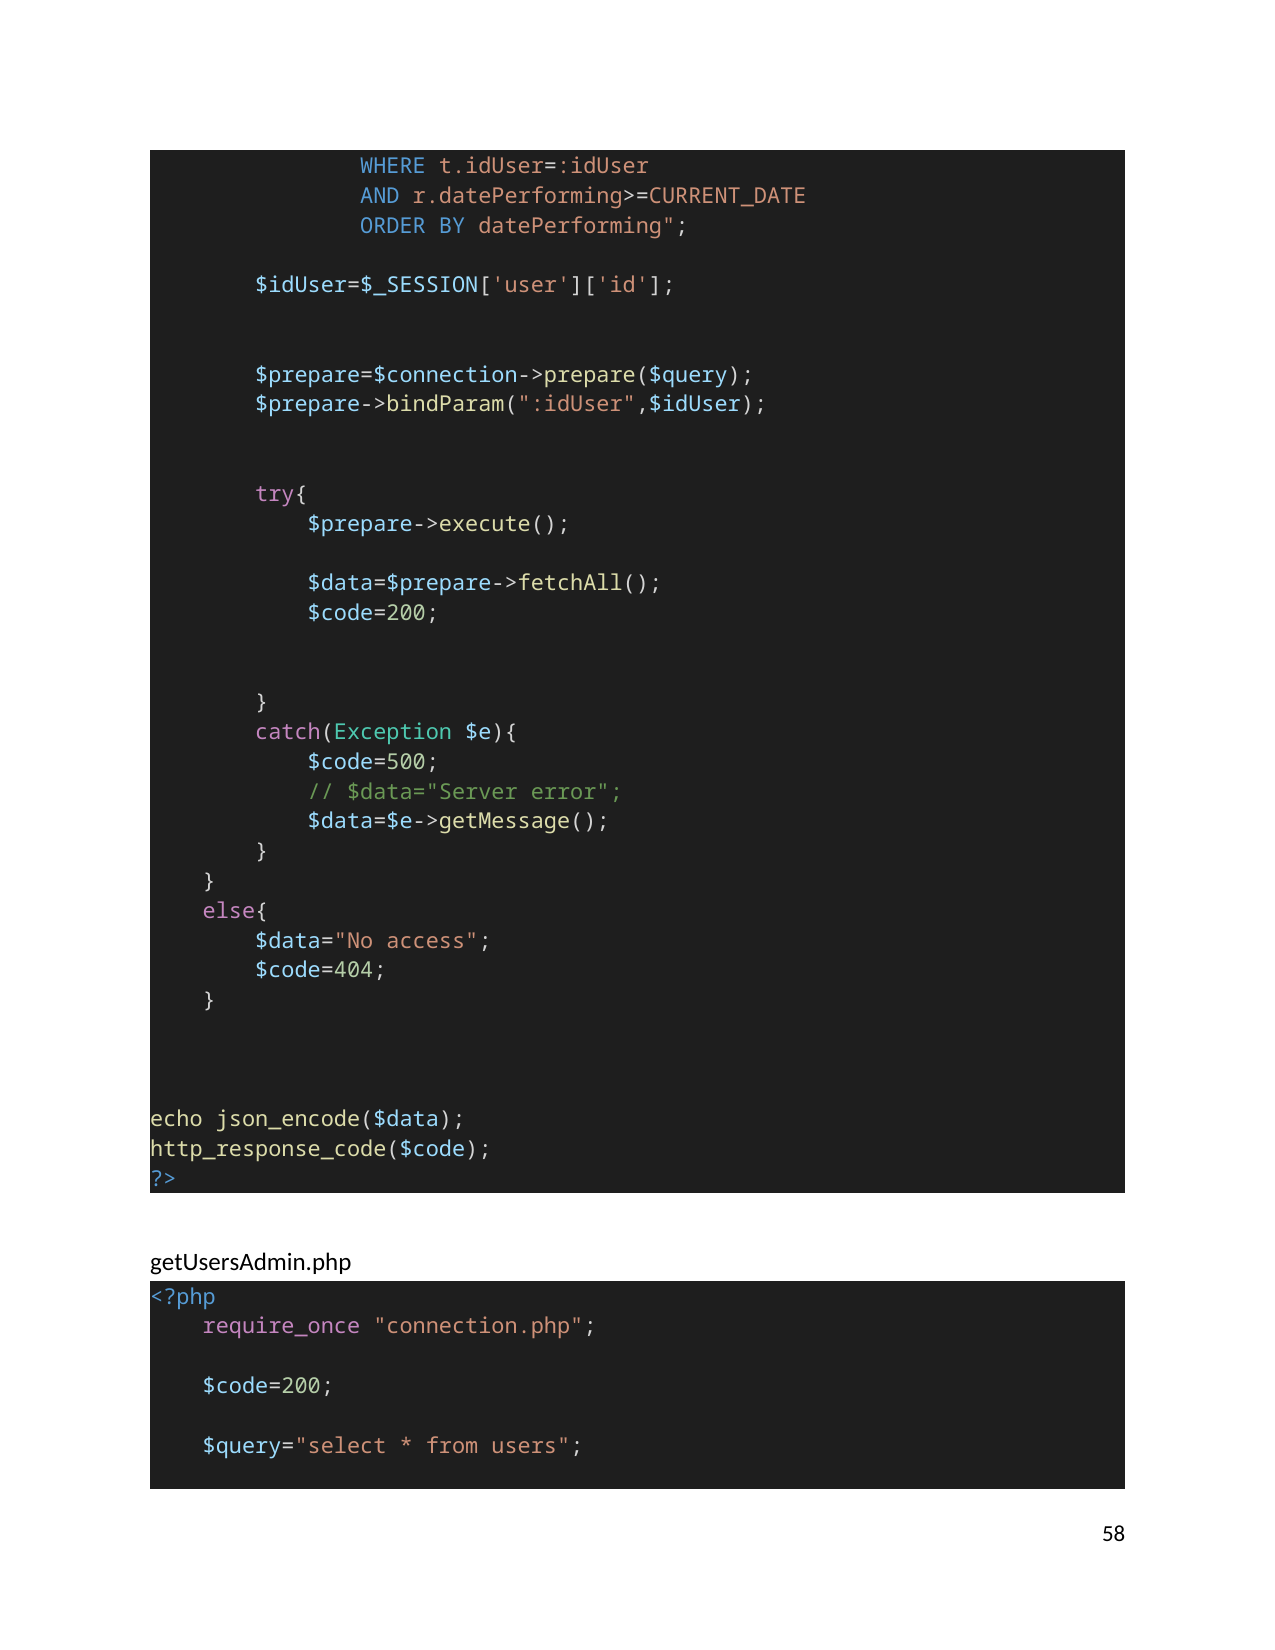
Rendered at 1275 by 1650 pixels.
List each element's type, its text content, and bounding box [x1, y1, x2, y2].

text $code=200; [150, 1370, 1125, 1400]
text catch(Exception $e){ [150, 716, 1125, 746]
text } [150, 835, 1125, 865]
text $code=404; [150, 954, 1125, 984]
text $code=200; [150, 597, 1125, 627]
text } [150, 984, 1125, 1014]
text $prepare=$connection->prepare($query); [150, 358, 1125, 388]
text $prepare->bindParam(":idUser",$idUser); [150, 388, 1125, 418]
text $data=$e->getMessage(); [150, 805, 1125, 835]
text echo json_encode($data); [150, 1103, 1125, 1133]
text // $data="Server error"; [150, 776, 1125, 805]
text $data=$prepare->fetchAll(); [150, 567, 1125, 597]
text $idUser=$_SESSION['user']['id']; [150, 269, 1125, 299]
text <?php [150, 1281, 1125, 1311]
text http_response_code($code); [150, 1133, 1125, 1163]
text $code=500; [150, 746, 1125, 776]
text else{ [150, 895, 1125, 924]
text AND r.datePerforming>=CURRENT_DATE [150, 180, 1125, 209]
text $query="select * from users"; [150, 1430, 1125, 1459]
text ?> [150, 1163, 1125, 1193]
text try{ [150, 478, 1125, 507]
subtitle getUsersAdmin.php [150, 1246, 1125, 1276]
text } [150, 686, 1125, 716]
text WHERE t.idUser=:idUser [150, 150, 1125, 180]
text $data="No access"; [150, 924, 1125, 954]
text require_once "connection.php"; [150, 1311, 1125, 1340]
text ORDER BY datePerforming"; [150, 209, 1125, 239]
text } [150, 865, 1125, 895]
text $prepare->execute(); [150, 507, 1125, 537]
